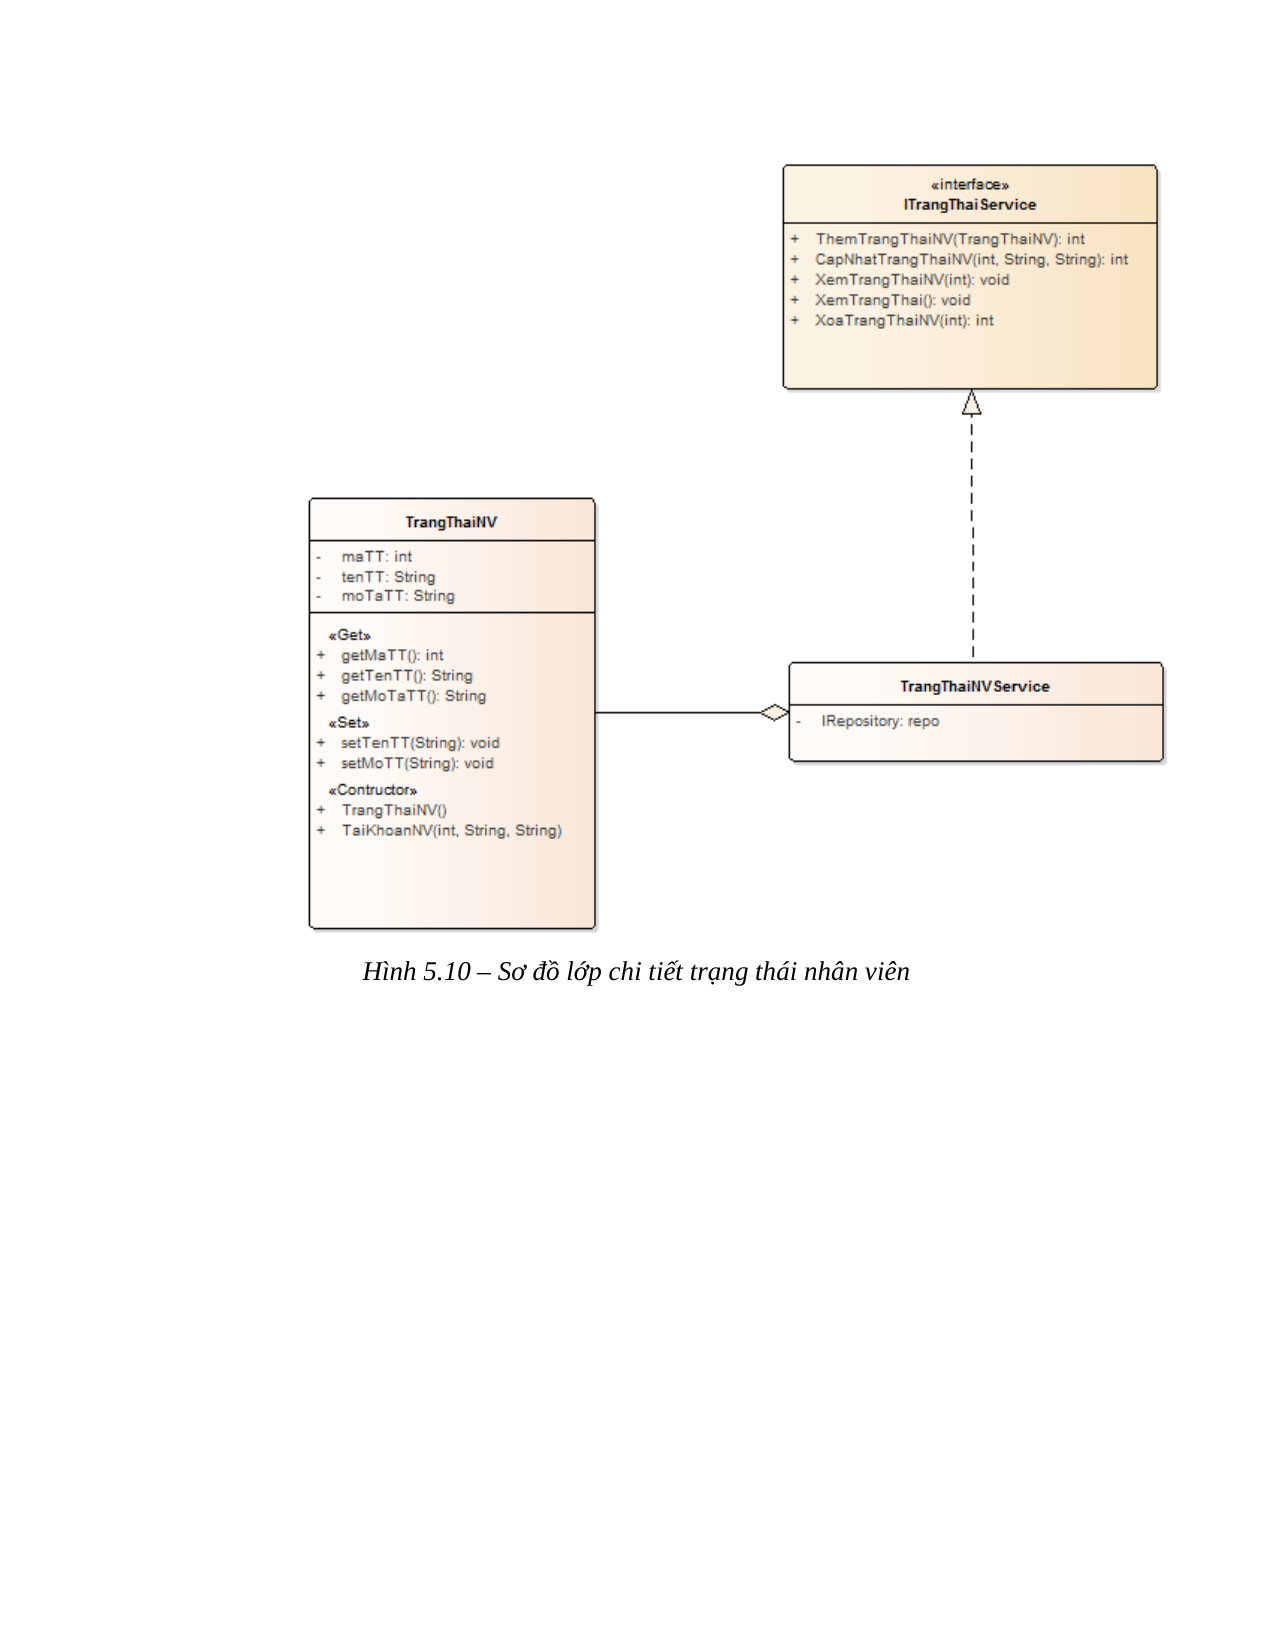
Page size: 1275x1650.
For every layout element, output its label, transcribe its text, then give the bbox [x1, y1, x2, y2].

text Hình 5.10 – Sơ đồ lớp chi tiết trạng thái nhân viên [150, 954, 1125, 986]
picture [285, 150, 1182, 950]
